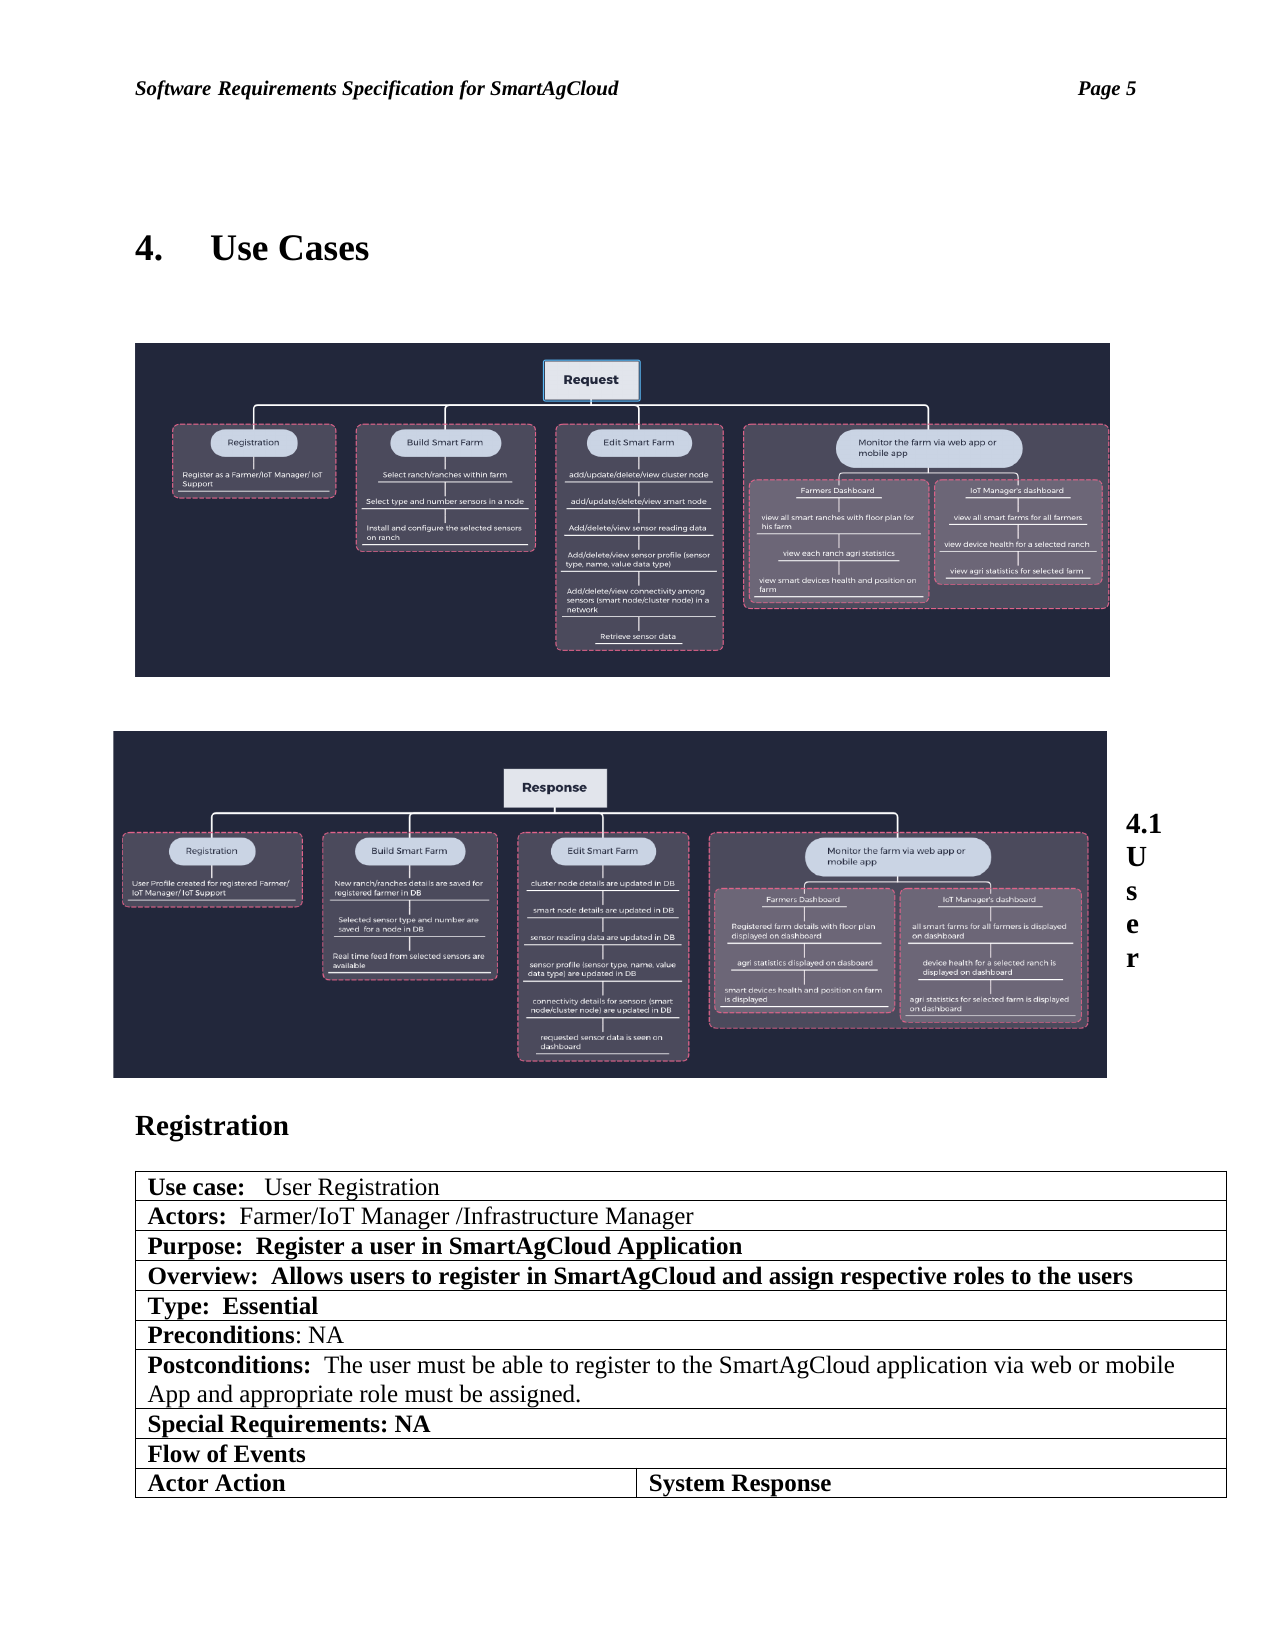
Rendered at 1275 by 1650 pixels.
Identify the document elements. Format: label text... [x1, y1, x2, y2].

picture [114, 731, 1105, 1078]
table_cell Actor Action [136, 1469, 636, 1497]
table_cell System Response [637, 1469, 1226, 1497]
table_cell Type: Essential [136, 1291, 1226, 1319]
table_cell Postconditions: The user must be able to register to the SmartAgCloud application via web or mobile App and appropriate role must be assigned. [136, 1350, 1226, 1408]
subtitle User Registration [135, 806, 1140, 1141]
table_cell Overview: Allows users to register in SmartAgCloud and assign respective roles to the users [136, 1261, 1226, 1290]
subtitle Use Cases [135, 225, 1140, 268]
table_cell Special Requirements: NA [136, 1409, 1226, 1438]
table_cell Preconditions: NA [136, 1321, 1226, 1349]
table_cell Flow of Events [136, 1439, 1226, 1467]
picture [135, 343, 1110, 677]
table_cell Purpose: Register a user in SmartAgCloud Application [136, 1231, 1226, 1260]
table_cell Actors: Farmer/IoT Manager /Infrastructure Manager [136, 1201, 1226, 1230]
table_header Use case: User Registration [136, 1172, 1226, 1200]
